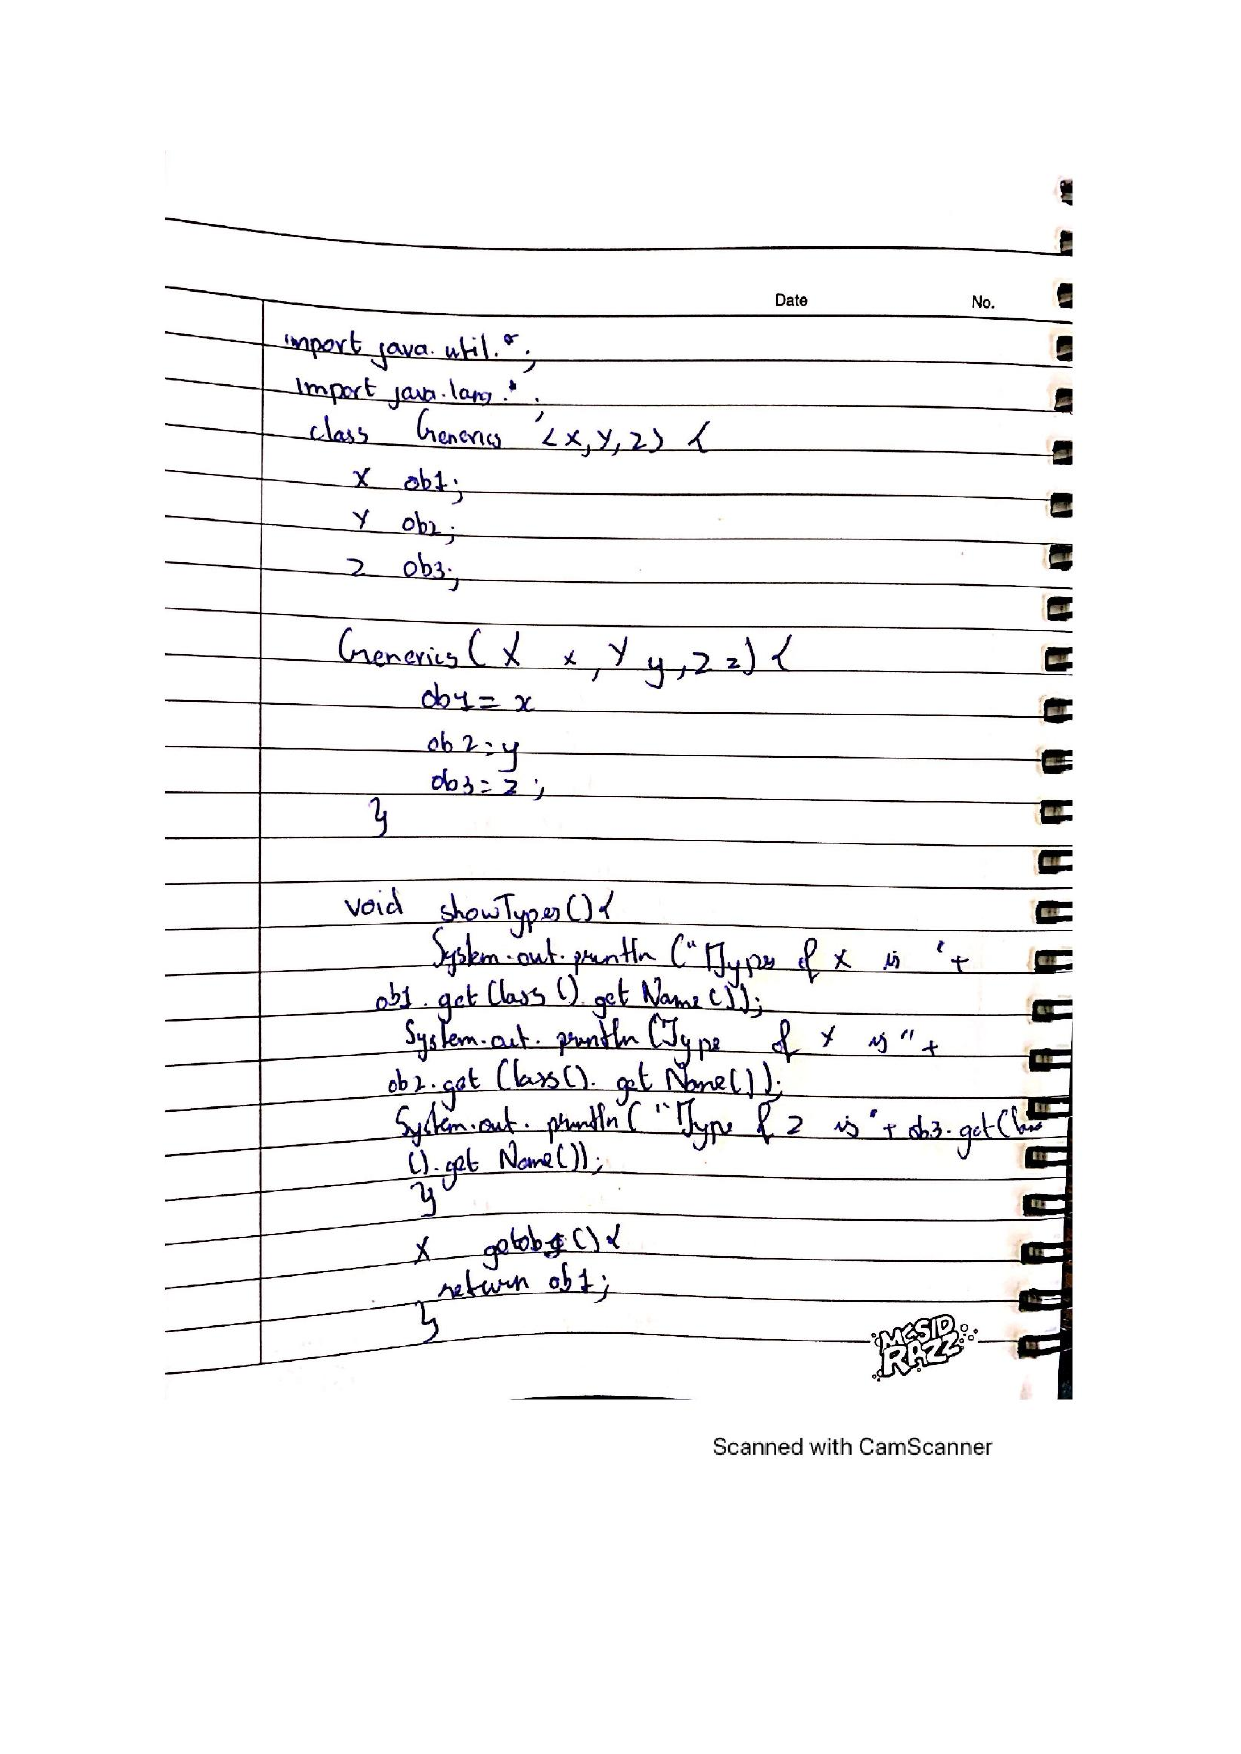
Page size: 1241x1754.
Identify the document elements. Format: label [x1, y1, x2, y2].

picture [150, 150, 1088, 1478]
